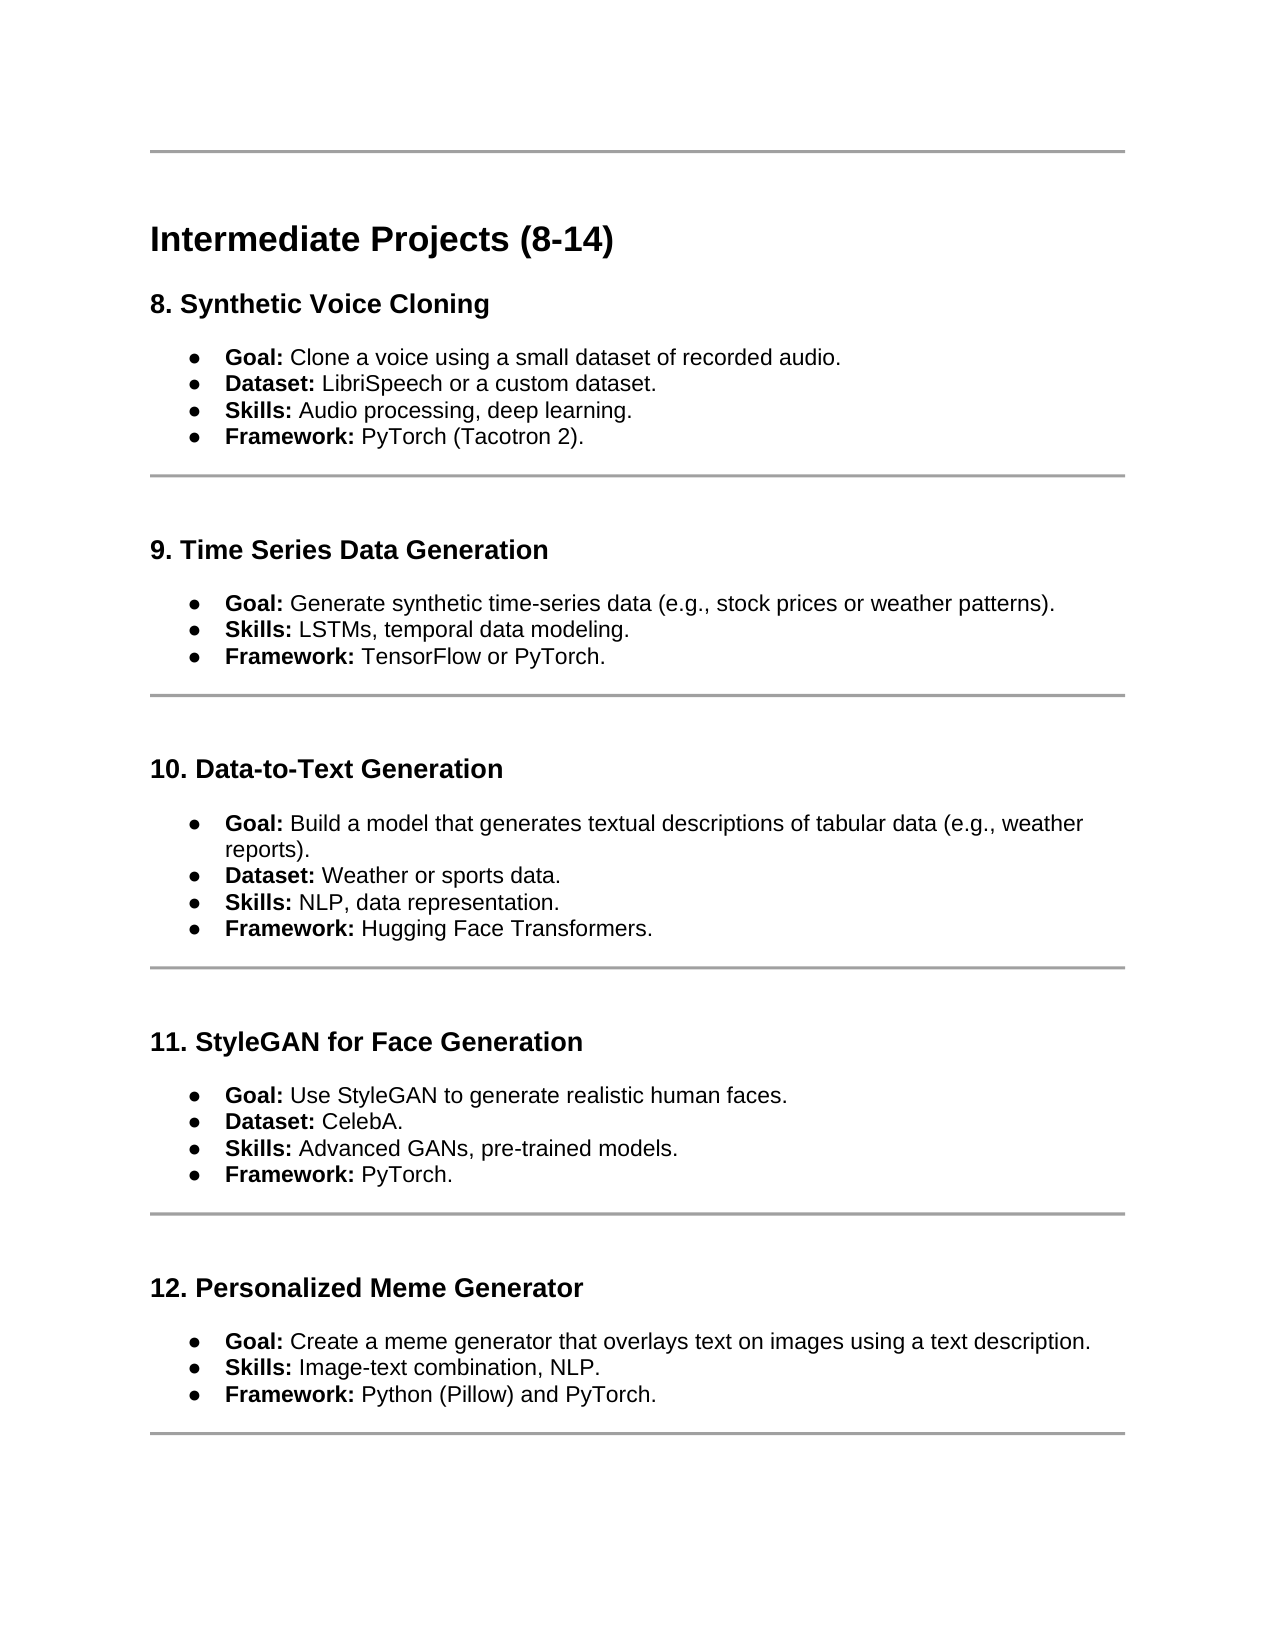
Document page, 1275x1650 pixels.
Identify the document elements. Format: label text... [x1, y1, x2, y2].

list Goal: Use StyleGAN to generate realistic human faces. [187, 1082, 1125, 1108]
list Dataset: Weather or sports data. [187, 862, 1125, 889]
subtitle 11. StyleGAN for Face Generation [150, 1026, 1125, 1057]
list Skills: NLP, data representation. [187, 889, 1125, 915]
list Goal: Build a model that generates textual descriptions of tabular data (e.g., weather reports). [187, 809, 1125, 862]
list Skills: Audio processing, deep learning. [187, 397, 1125, 423]
list Framework: Python (Pillow) and PyTorch. [187, 1381, 1125, 1407]
subtitle 8. Synthetic Voice Cloning [150, 288, 1125, 319]
list Dataset: CelebA. [187, 1108, 1125, 1135]
list Goal: Clone a voice using a small dataset of recorded audio. [187, 344, 1125, 370]
list Goal: Create a meme generator that overlays text on images using a text description. [187, 1328, 1125, 1354]
subtitle 10. Data-to-Text Generation [150, 753, 1125, 784]
subtitle Intermediate Projects (8-14) [150, 218, 1125, 258]
list Skills: Advanced GANs, pre-trained models. [187, 1135, 1125, 1161]
list Framework: TensorFlow or PyTorch. [187, 643, 1125, 669]
list Framework: PyTorch (Tacotron 2). [187, 423, 1125, 449]
list Dataset: LibriSpeech or a custom dataset. [187, 370, 1125, 397]
list Skills: Image-text combination, NLP. [187, 1354, 1125, 1381]
subtitle 12. Personalized Meme Generator [150, 1272, 1125, 1303]
list Goal: Generate synthetic time-series data (e.g., stock prices or weather patterns). [187, 590, 1125, 616]
list Skills: LSTMs, temporal data modeling. [187, 616, 1125, 643]
subtitle 9. Time Series Data Generation [150, 534, 1125, 565]
list Framework: PyTorch. [187, 1161, 1125, 1187]
list Framework: Hugging Face Transformers. [187, 915, 1125, 941]
